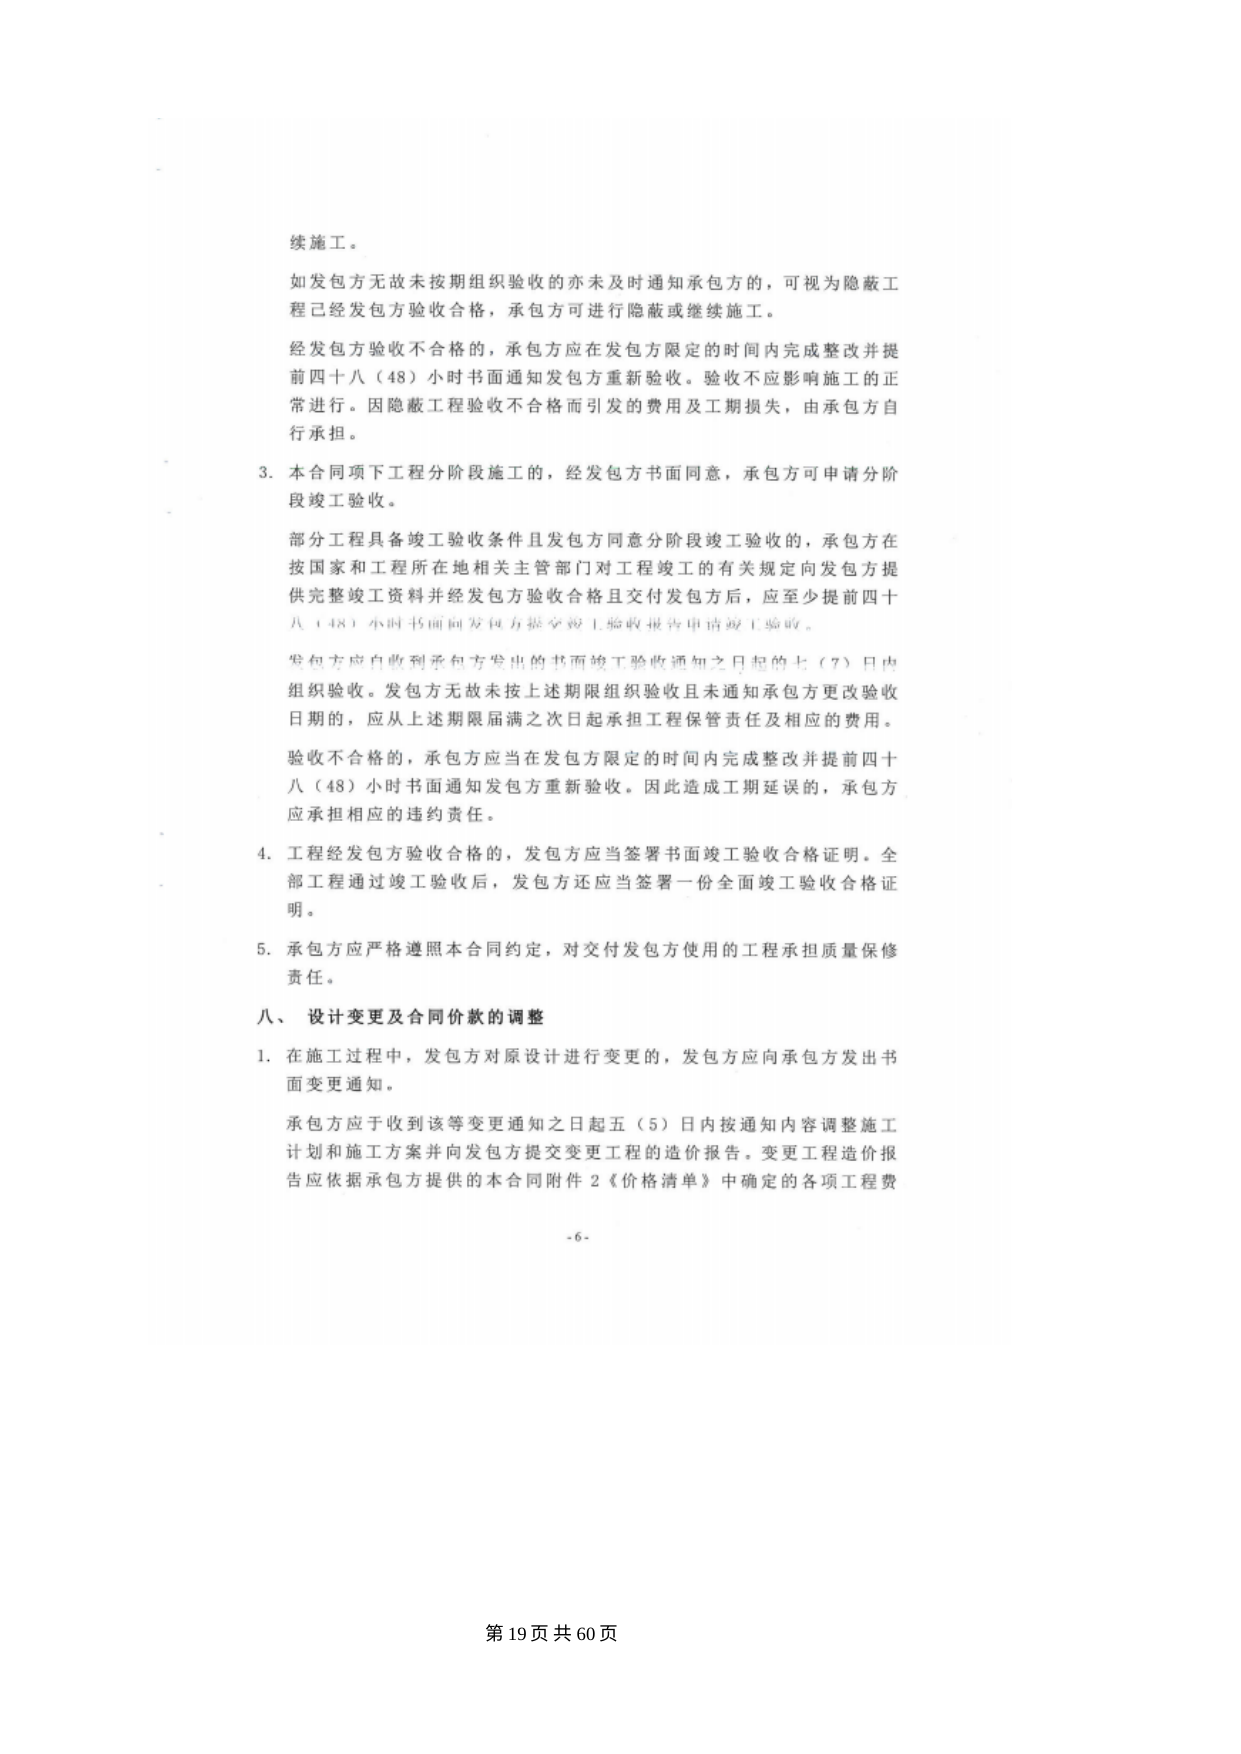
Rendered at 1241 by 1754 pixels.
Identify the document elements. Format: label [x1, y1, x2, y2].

picture [147, 118, 1013, 1346]
